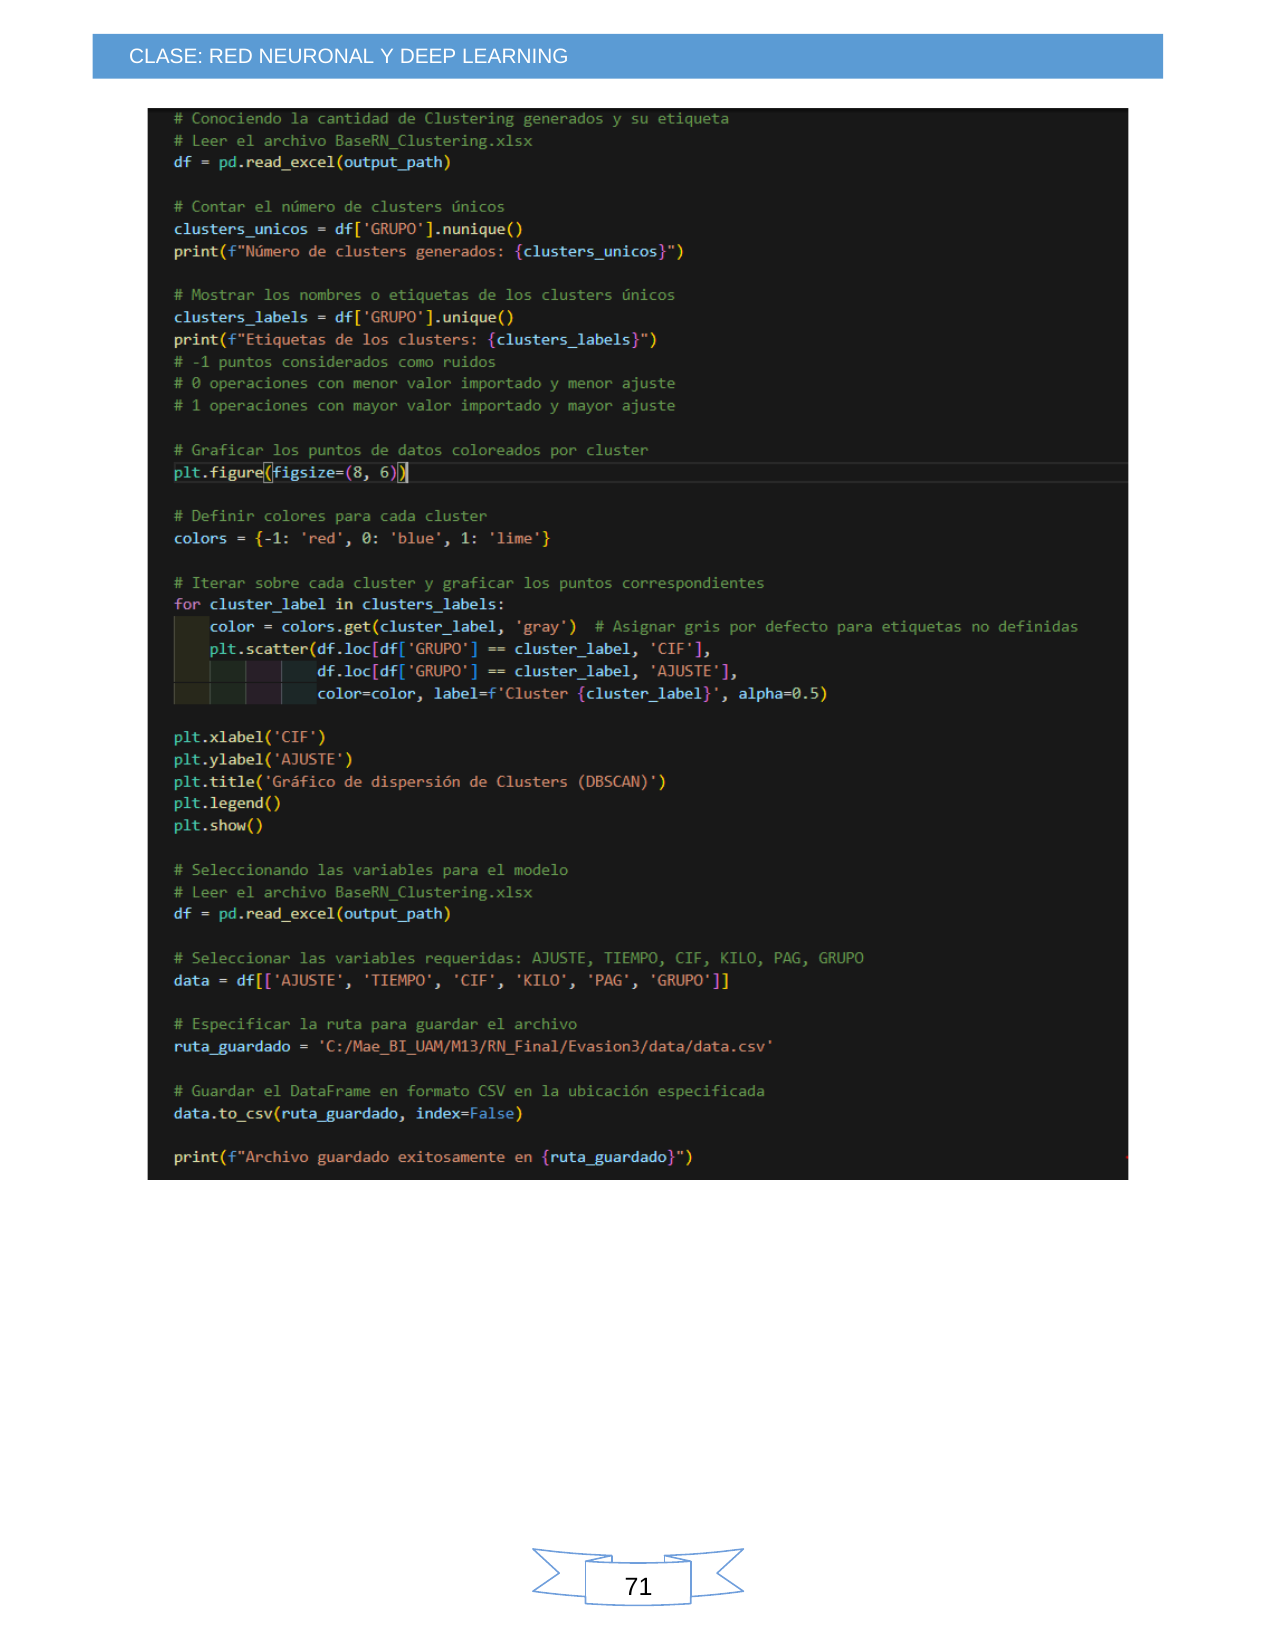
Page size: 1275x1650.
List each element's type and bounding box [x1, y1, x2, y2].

picture [147, 108, 1129, 1180]
